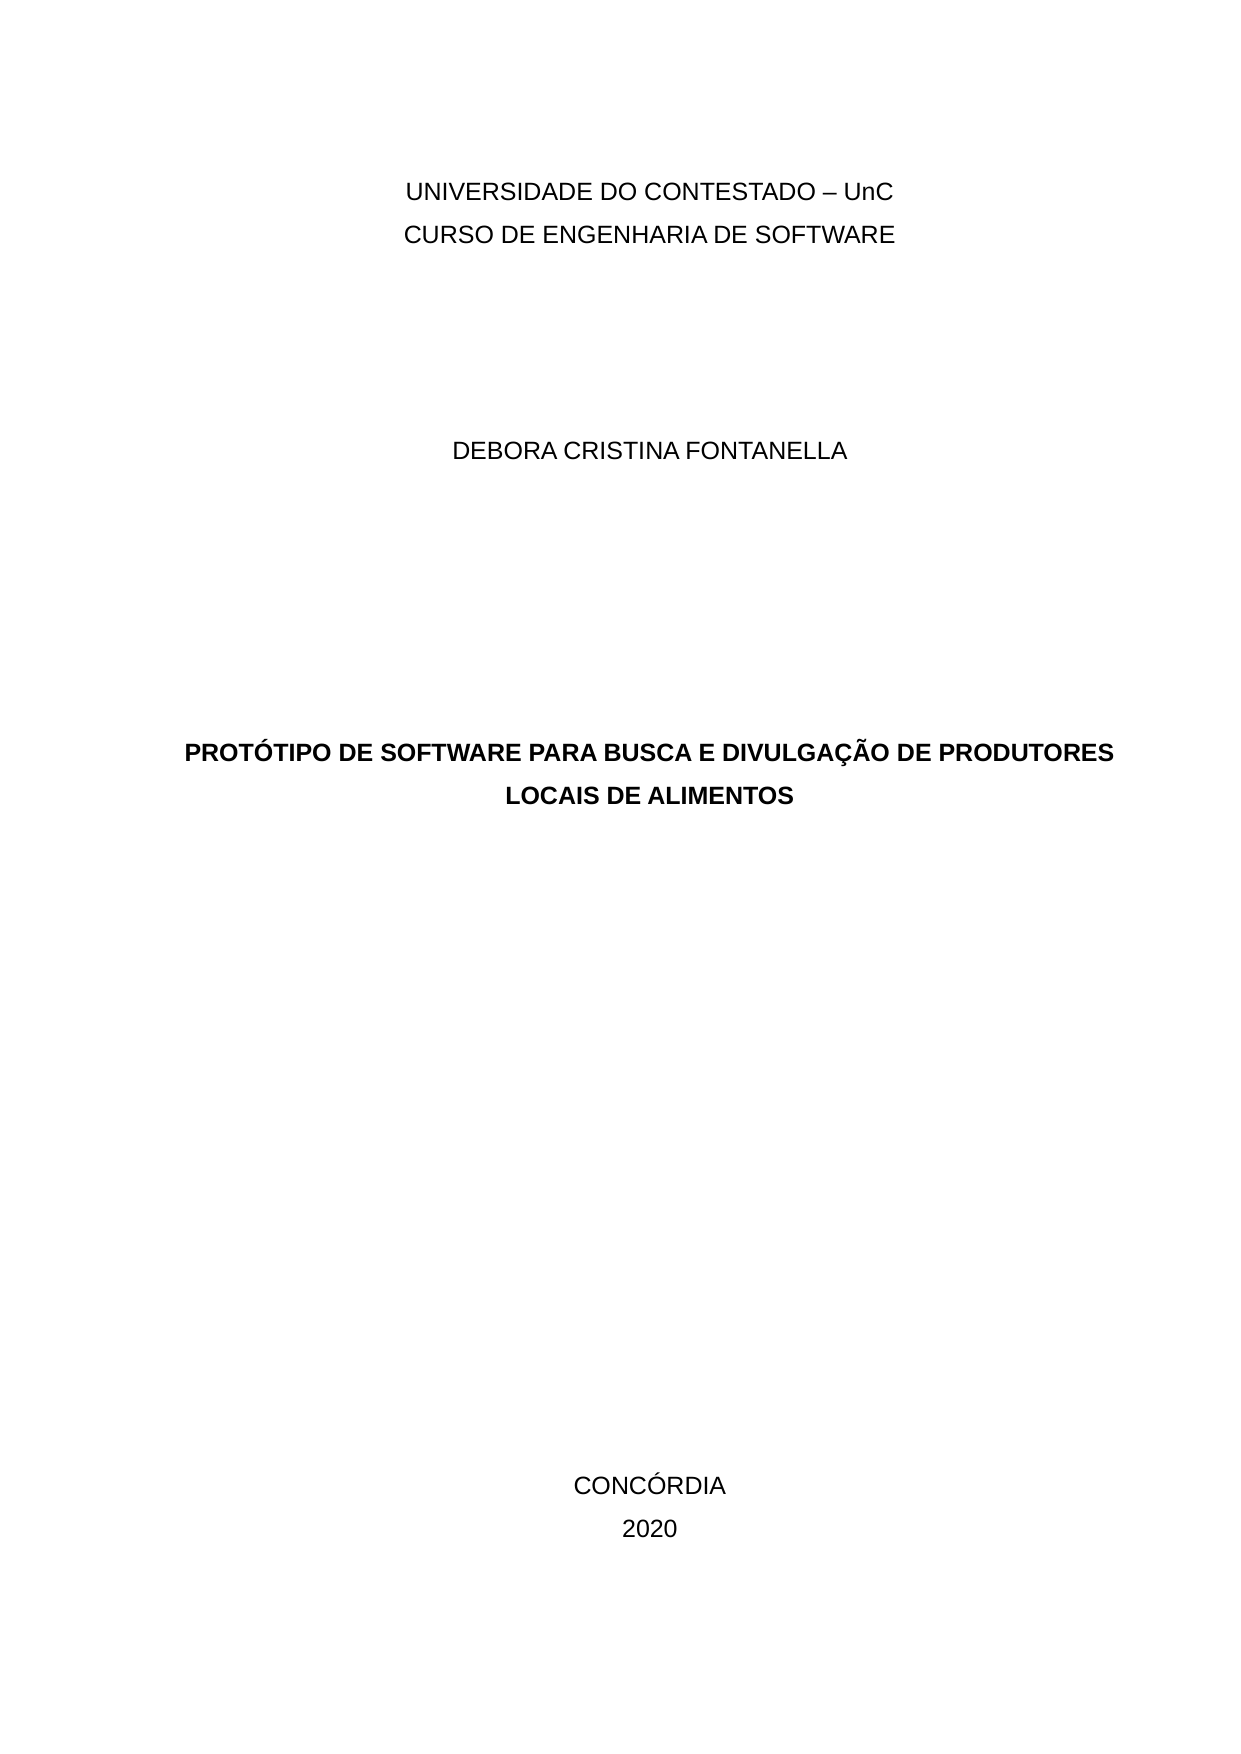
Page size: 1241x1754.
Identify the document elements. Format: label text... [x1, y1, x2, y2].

text UNIVERSIDADE DO CONTESTADO – UnC [177, 177, 1122, 206]
text CURSO DE ENGENHARIA DE SOFTWARE [177, 220, 1122, 249]
text CONCÓRDIA [177, 1471, 1122, 1500]
text PROTÓTIPO DE SOFTWARE PARA BUSCA E DIVULGAÇÃO DE PRODUTORES LOCAIS DE ALIMENTOS [177, 738, 1122, 810]
text 2020 [177, 1514, 1122, 1543]
text DEBORA CRISTINA FONTANELLA [177, 436, 1122, 465]
